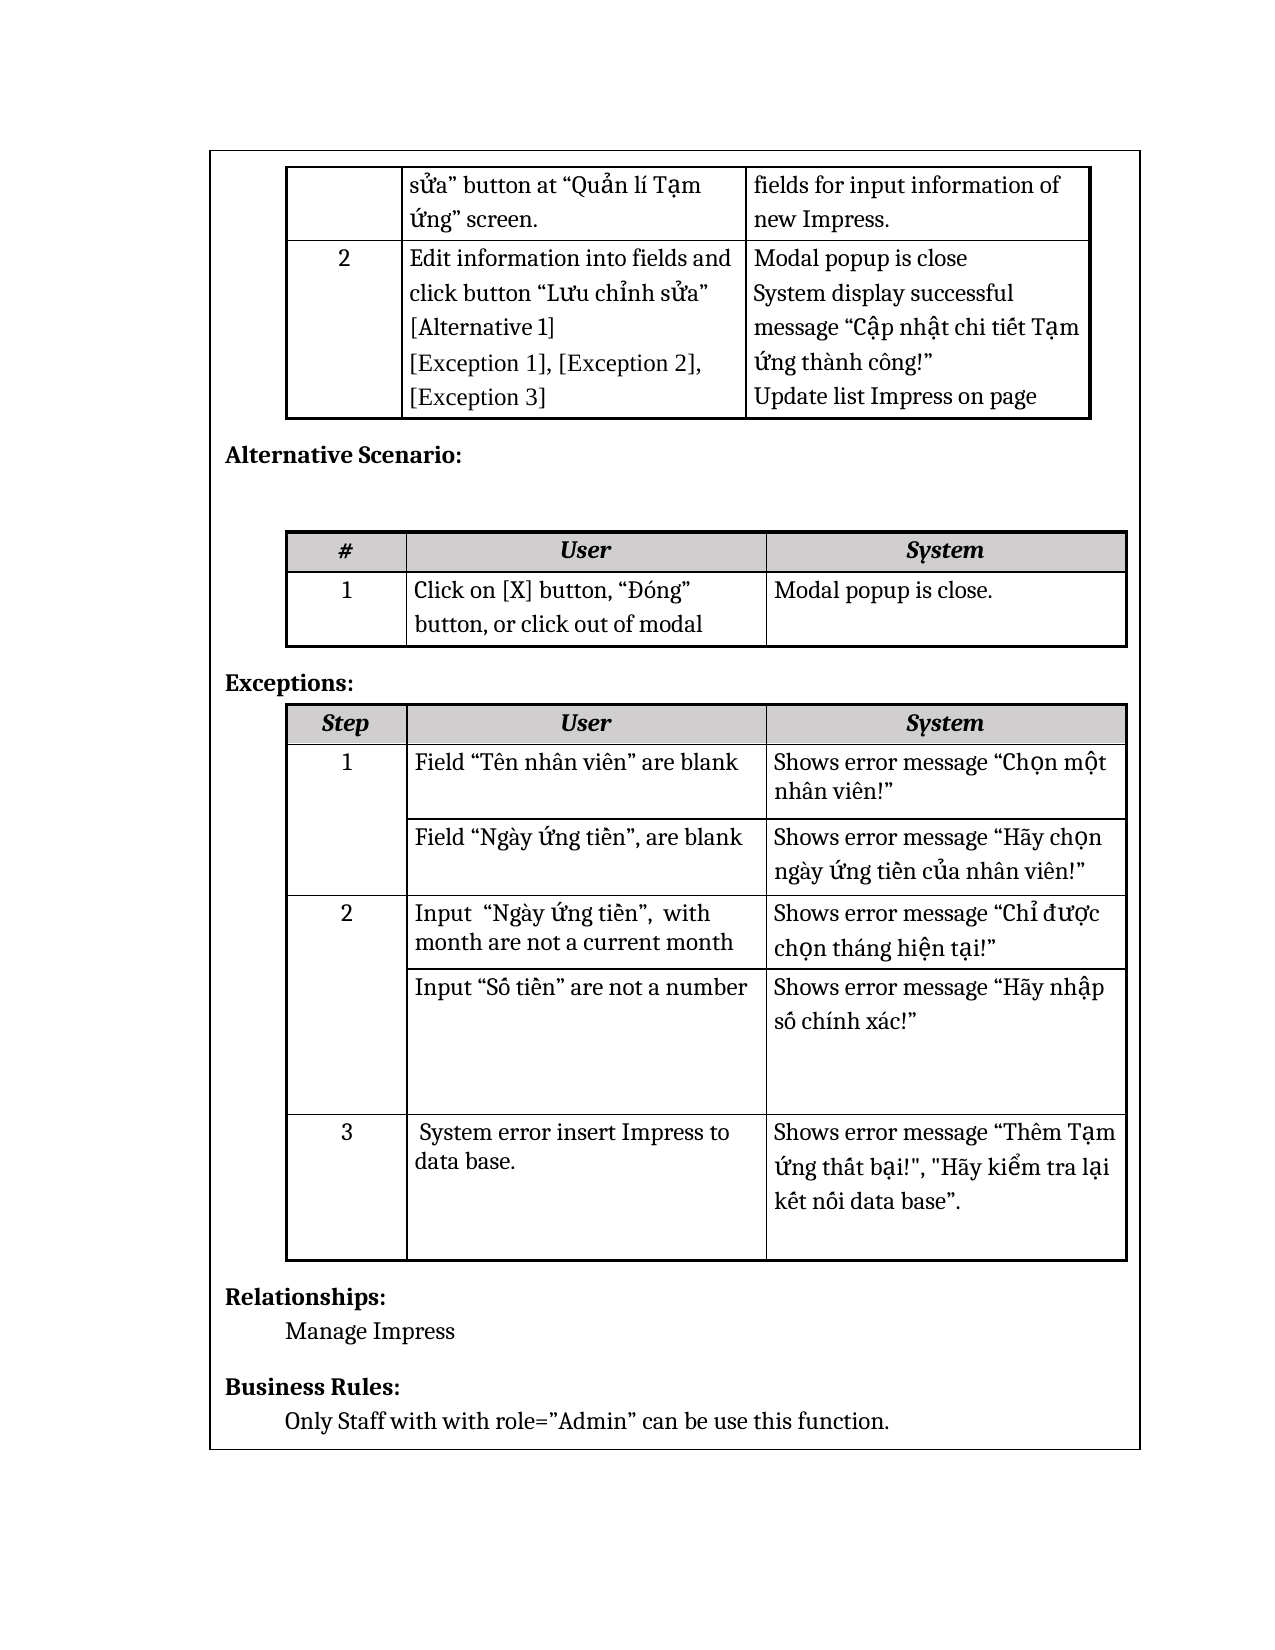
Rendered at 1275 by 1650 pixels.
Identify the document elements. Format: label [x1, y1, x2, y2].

table_cell [211, 151, 1139, 1449]
